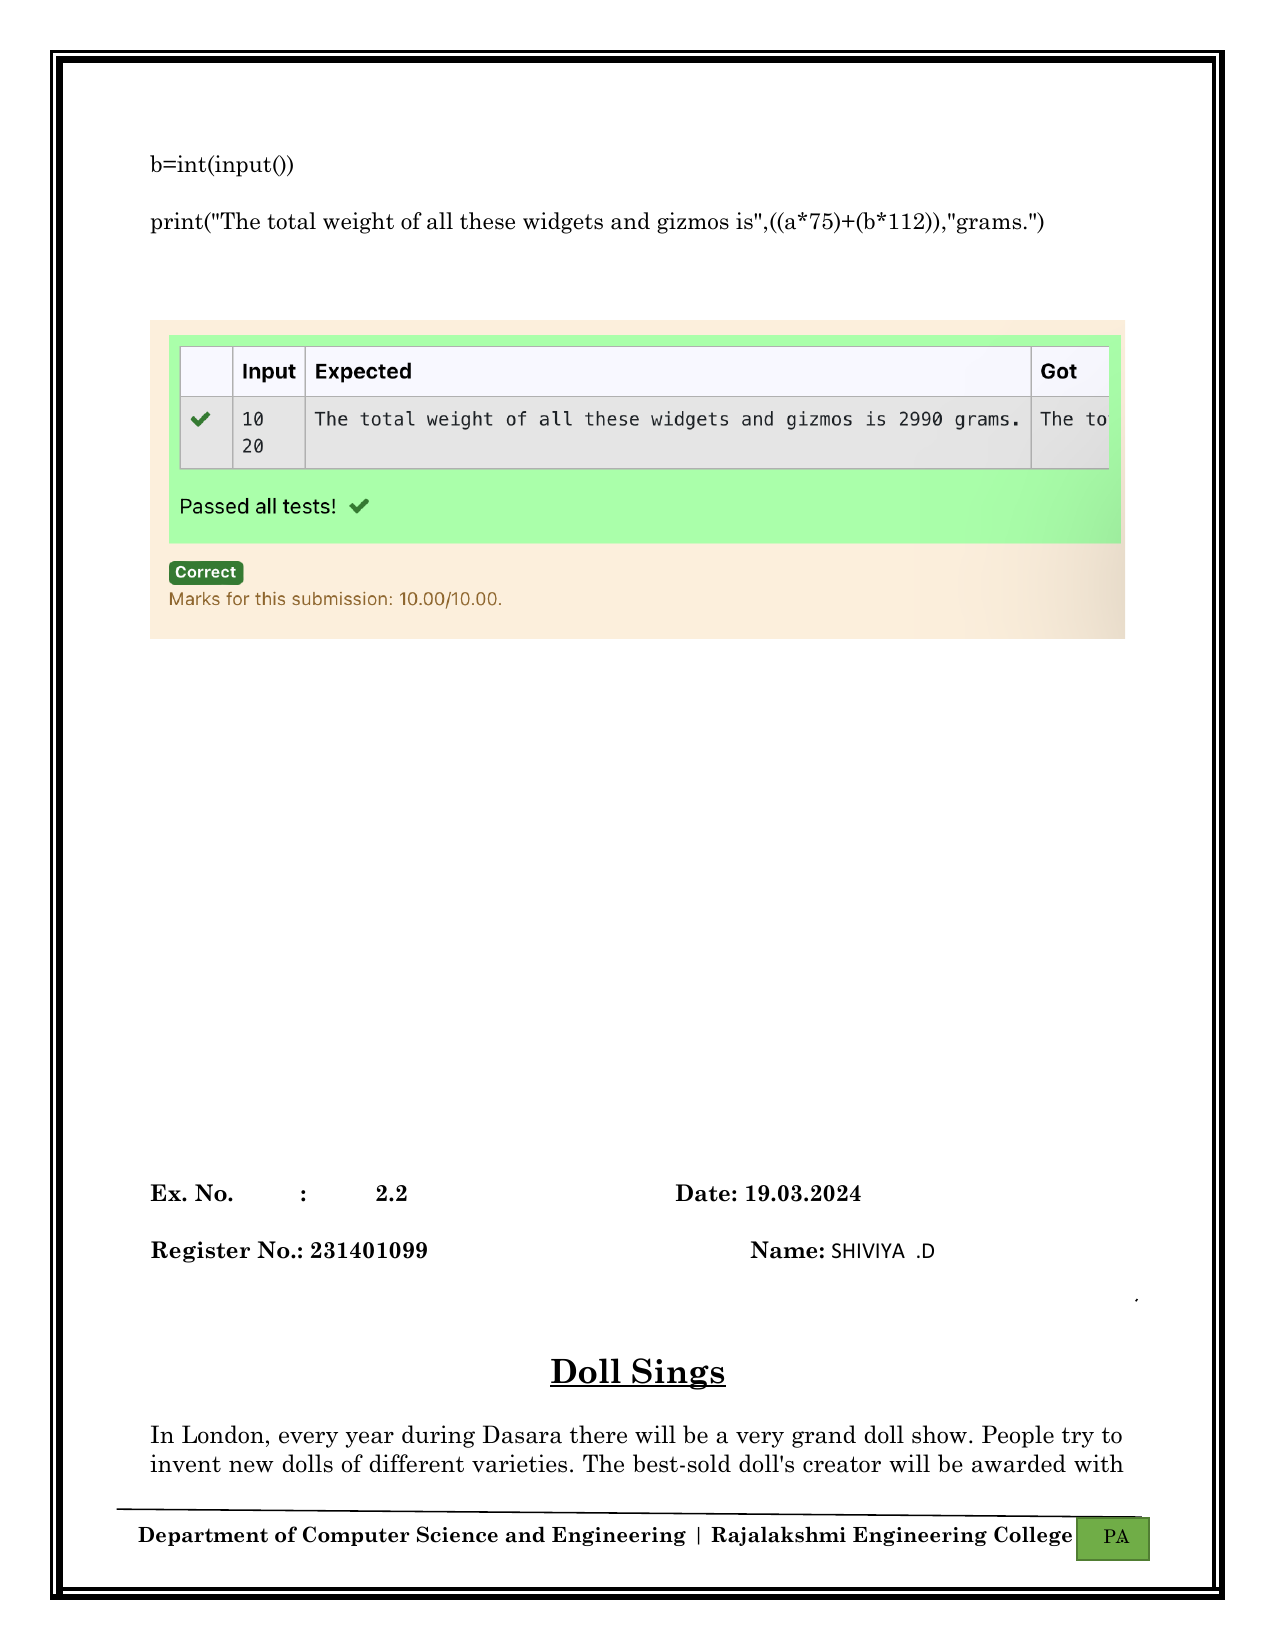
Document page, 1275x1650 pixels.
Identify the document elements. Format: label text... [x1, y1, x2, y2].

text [150, 1419, 1125, 1477]
text print("The total weight of all these widgets and gizmos is",((a*75)+(b*112)),"grams.") [150, 207, 1125, 234]
picture [150, 320, 1125, 639]
text Register No.: 231401099 Name: SHIVIYA .D [150, 1236, 1125, 1264]
text Doll Sings [150, 1350, 1125, 1390]
text b=int(input()) [150, 150, 1125, 178]
text Ex. No. : 2.2 Date: 19.03.2024 [150, 1179, 1125, 1207]
